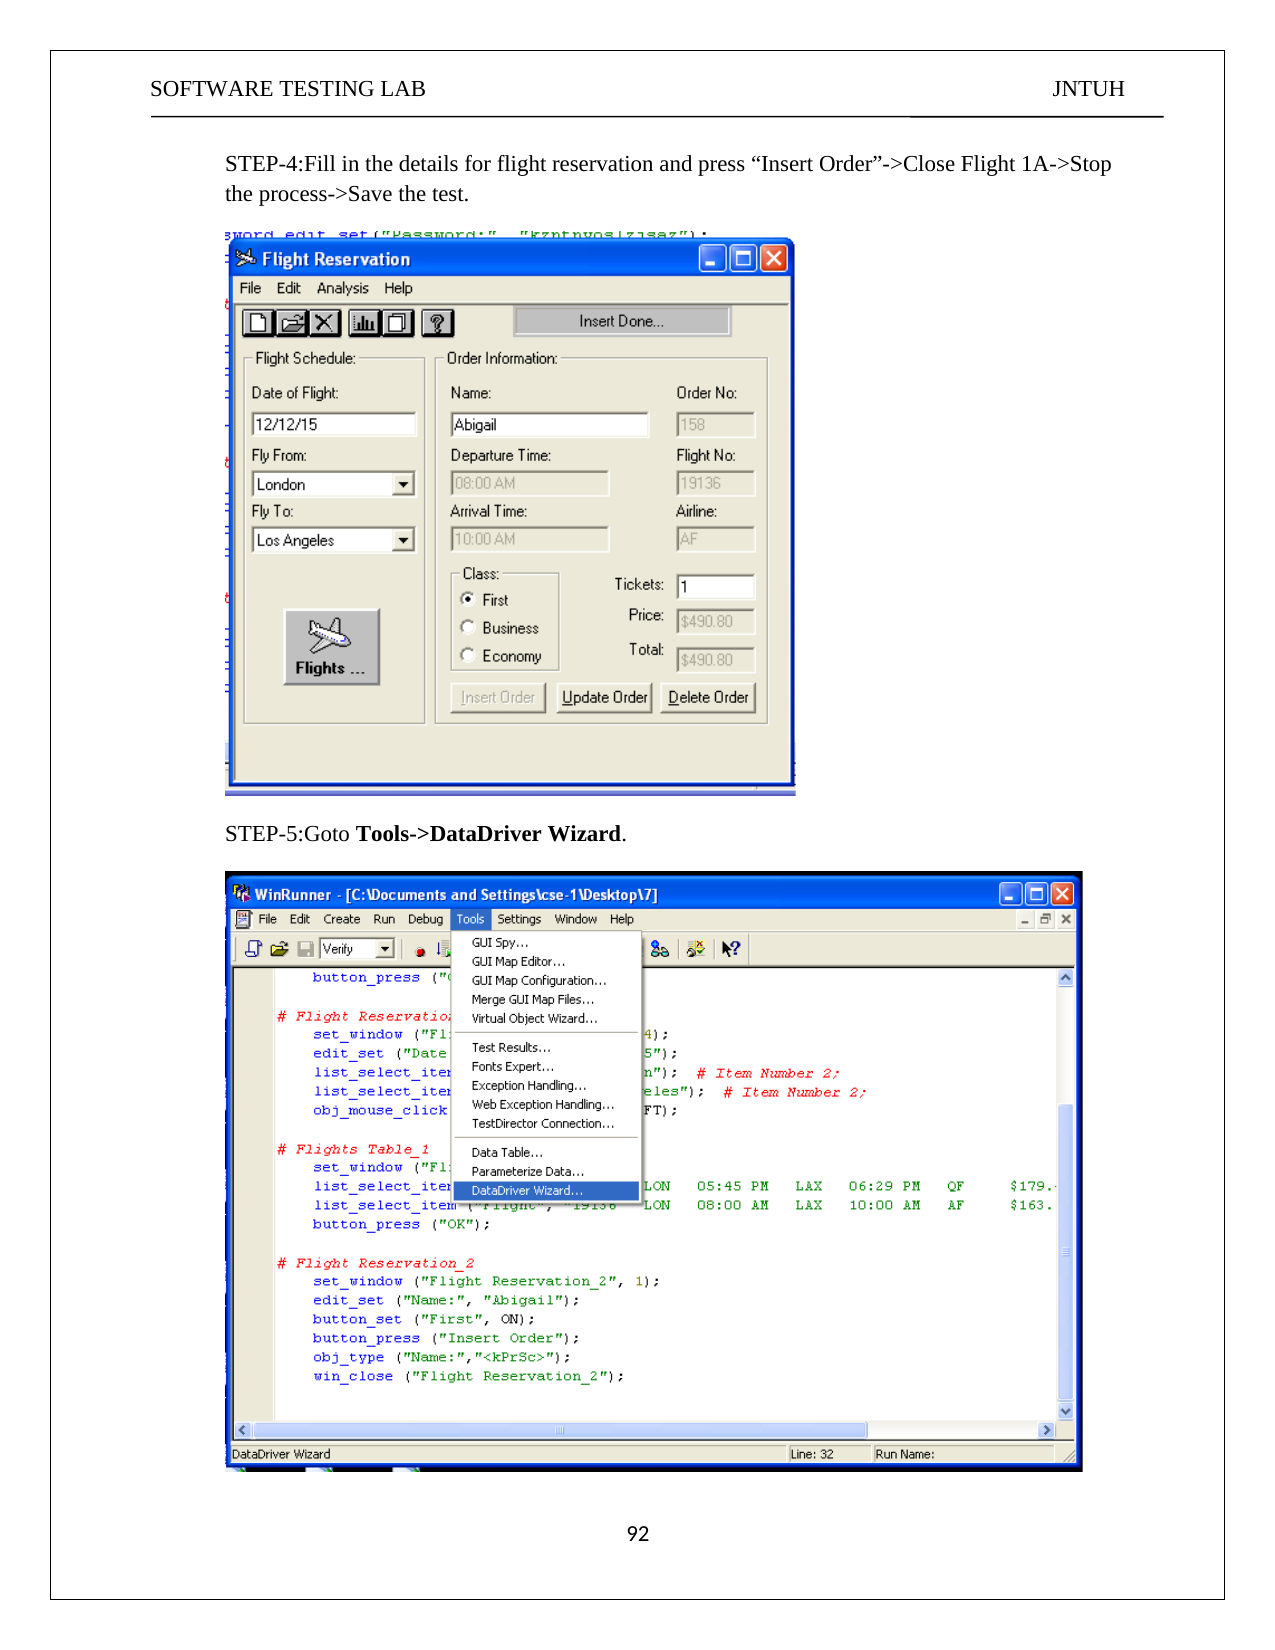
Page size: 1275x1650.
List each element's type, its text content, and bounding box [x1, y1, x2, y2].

picture [225, 871, 1083, 1472]
text STEP-5:Goto Tools->DataDriver Wizard. [225, 820, 1125, 847]
text STEP-4:Fill in the details for flight reservation and press “Insert Order”->Close Flight 1A->Stop the process->Save the test. [225, 150, 1125, 207]
picture [225, 231, 796, 796]
